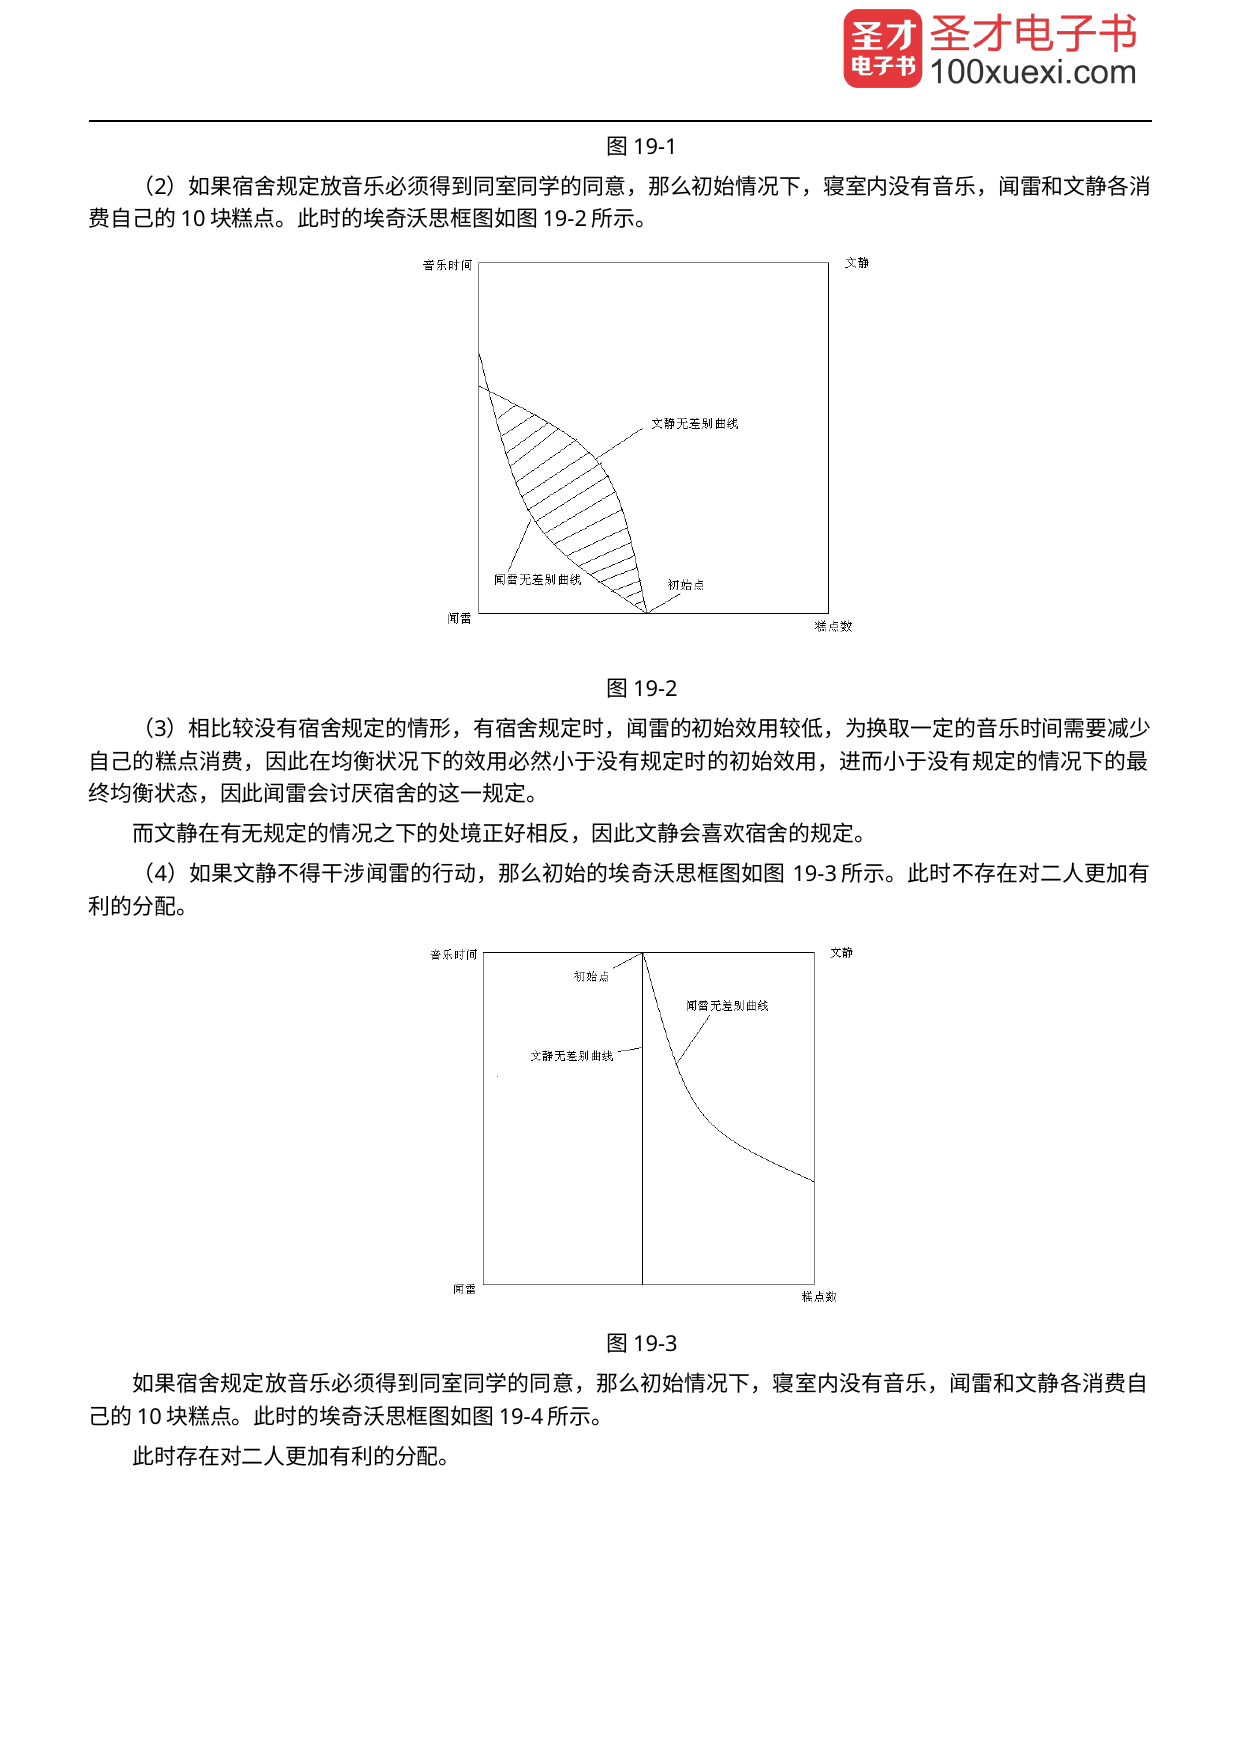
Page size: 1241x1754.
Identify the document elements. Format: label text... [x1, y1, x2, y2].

text 图19-3 [88, 1326, 1152, 1358]
text （4）如果文静不得干涉闻雷的行动，那么初始的埃奇沃思框图如图19-3所示。此时不存在对二人更加有利的分配。 [88, 856, 1152, 921]
picture [427, 928, 857, 1309]
text （3）相比较没有宿舍规定的情形，有宿舍规定时，闻雷的初始效用较低，为换取一定的音乐时间需要减少自己的糕点消费，因此在均衡状况下的效用必然小于没有规定时的初始效用，进而小于没有规定的情况下的最终均衡状态，因此闻雷会讨厌宿舍的这一规定。 [88, 711, 1152, 808]
text 图19-1 [88, 128, 1152, 161]
picture [411, 241, 873, 635]
text 此时存在对二人更加有利的分配。 [88, 1438, 1152, 1471]
picture [834, 0, 1152, 97]
text （2）如果宿舍规定放音乐必须得到同室同学的同意，那么初始情况下，寝室内没有音乐，闻雷和文静各消费自己的10块糕点。此时的埃奇沃思框图如图19-2所示。 [88, 168, 1152, 233]
text 而文静在有无规定的情况之下的处境正好相反，因此文静会喜欢宿舍的规定。 [88, 816, 1152, 848]
text 图19-2 [88, 671, 1152, 703]
text 如果宿舍规定放音乐必须得到同室同学的同意，那么初始情况下，寝室内没有音乐，闻雷和文静各消费自己的10块糕点。此时的埃奇沃思框图如图19-4所示。 [88, 1366, 1152, 1431]
